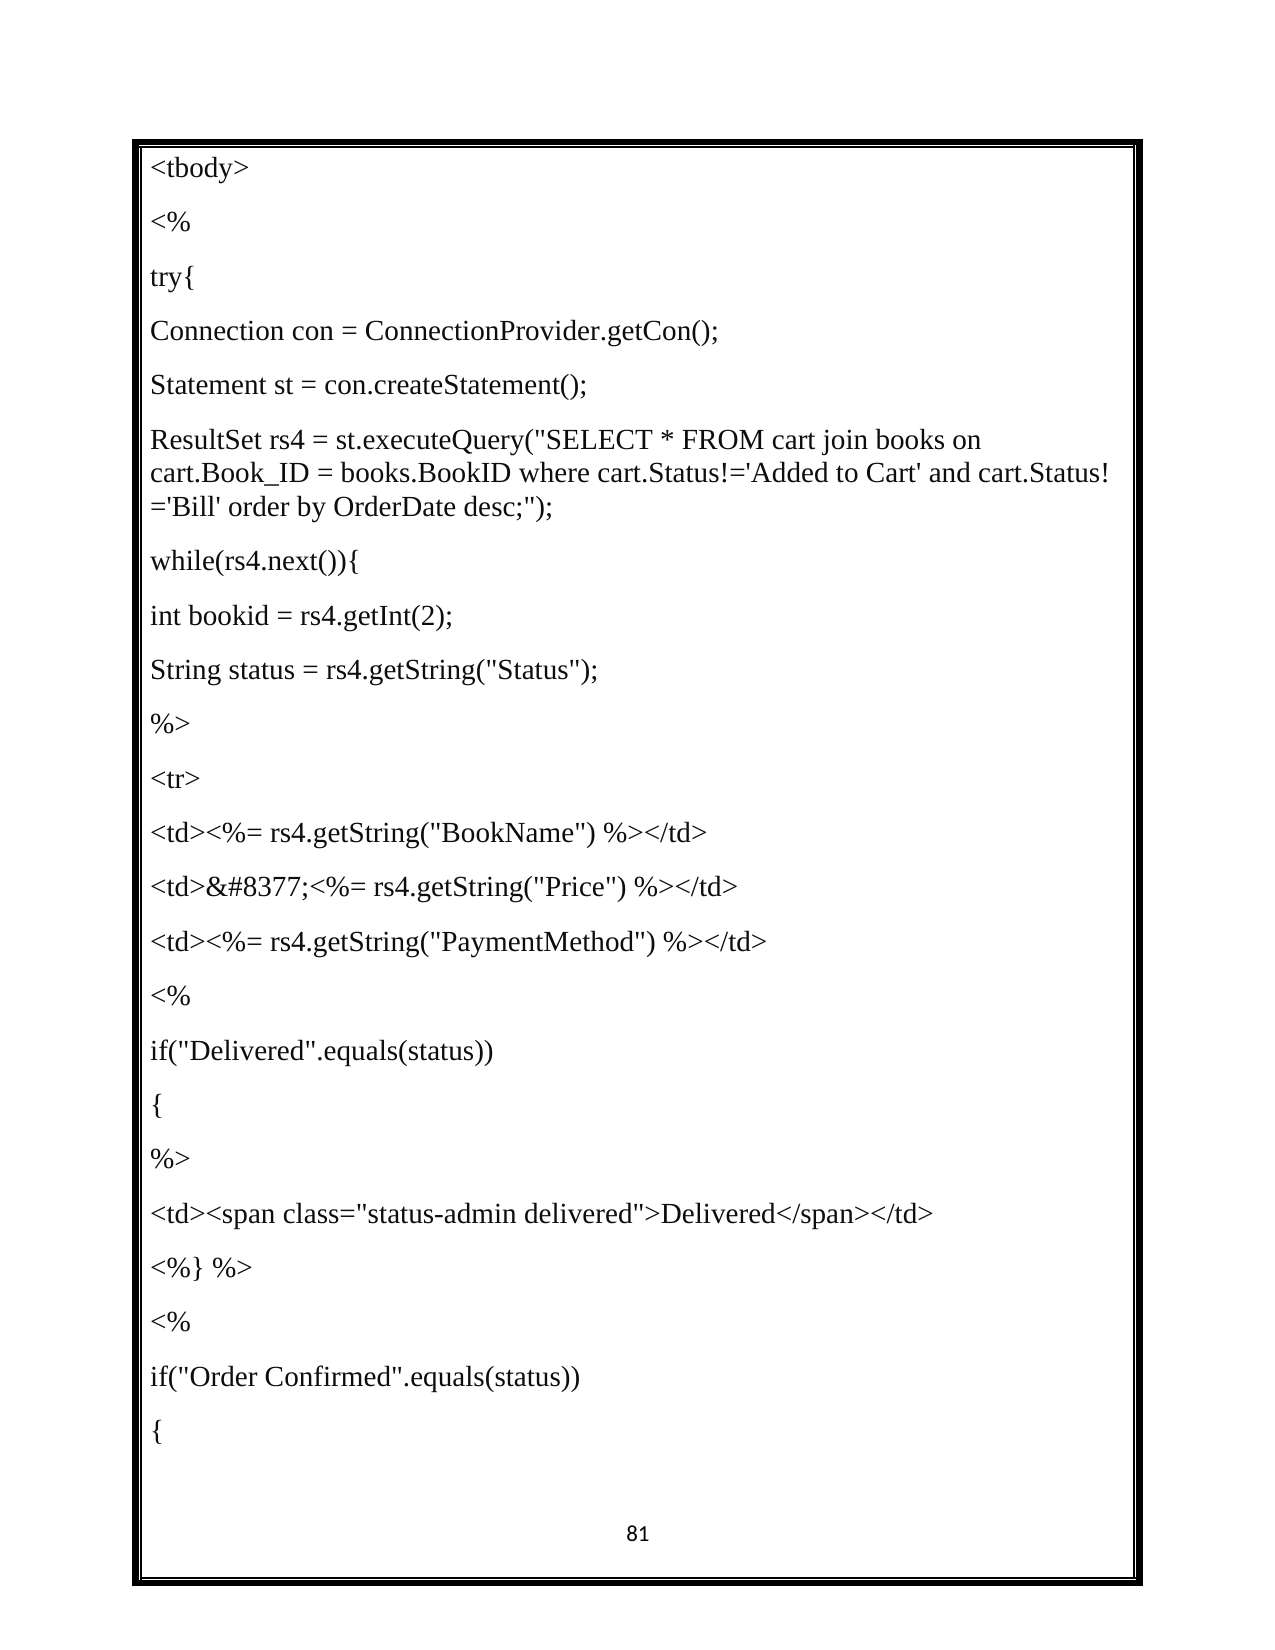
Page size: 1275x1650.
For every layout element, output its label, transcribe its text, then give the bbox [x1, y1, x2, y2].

text Connection con = ConnectionProvider.getCon(); [150, 313, 1125, 347]
text <td><span class="status-admin delivered">Delivered</span></td> [150, 1196, 1125, 1229]
text Statement st = con.createStatement(); [150, 367, 1125, 401]
text <%} %> [150, 1250, 1125, 1284]
text <tr> [150, 761, 1125, 794]
text { [150, 1413, 1125, 1447]
text if("Delivered".equals(status)) [150, 1033, 1125, 1066]
text ResultSet rs4 = st.executeQuery("SELECT * FROM cart join books on cart.Book_ID = books.BookID where cart.Status!='Added to Cart' and cart.Status!='Bill' order by OrderDate desc;"); [150, 422, 1125, 522]
text while(rs4.next()){ [150, 543, 1125, 577]
text String status = rs4.getString("Status"); [150, 652, 1125, 686]
text { [150, 1087, 1125, 1121]
text %> [150, 706, 1125, 740]
text <td><%= rs4.getString("BookName") %></td> [150, 815, 1125, 849]
text int bookid = rs4.getInt(2); [150, 598, 1125, 631]
text <% [150, 204, 1125, 238]
text <td><%= rs4.getString("PaymentMethod") %></td> [150, 924, 1125, 957]
text try{ [150, 259, 1125, 292]
text %> [150, 1141, 1125, 1175]
text if("Order Confirmed".equals(status)) [150, 1359, 1125, 1392]
text <td>&#8377;<%= rs4.getString("Price") %></td> [150, 869, 1125, 903]
text <% [150, 978, 1125, 1012]
text <tbody> [150, 150, 1125, 183]
text <% [150, 1304, 1125, 1338]
